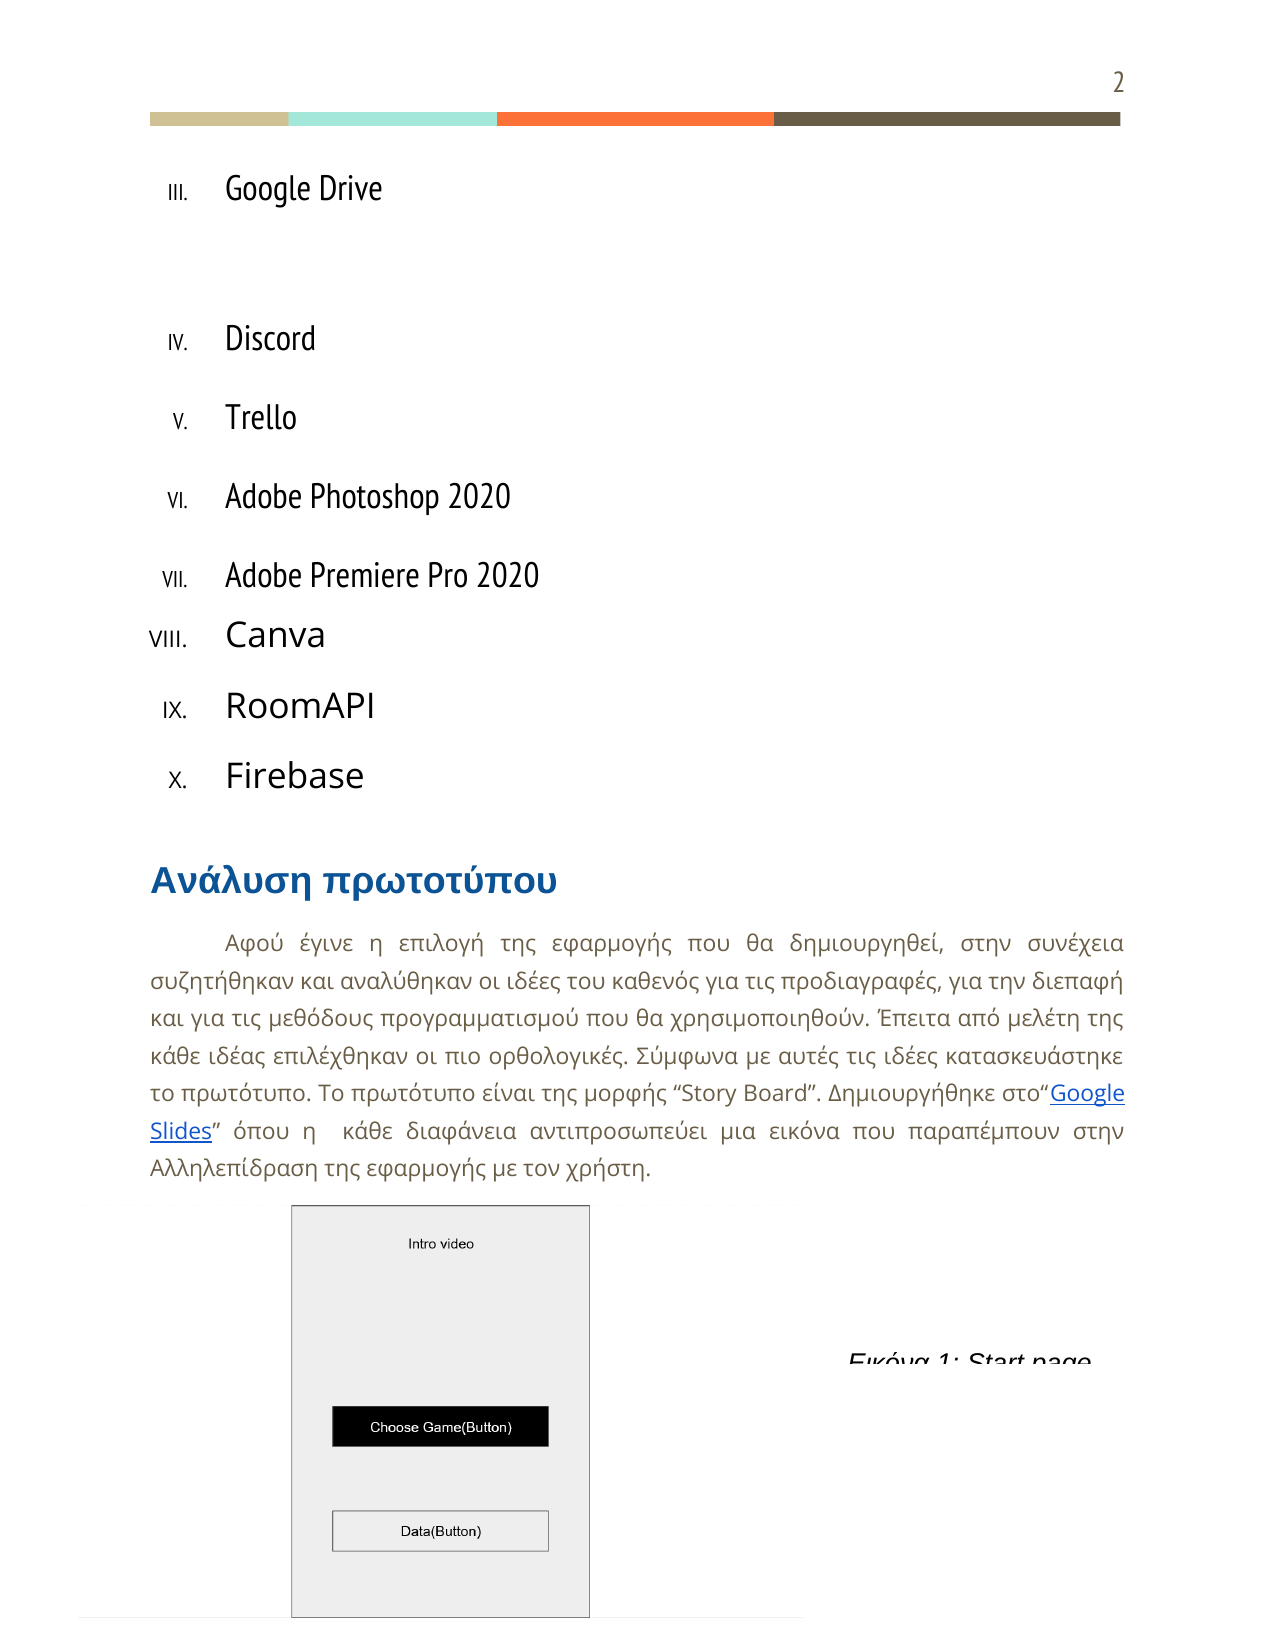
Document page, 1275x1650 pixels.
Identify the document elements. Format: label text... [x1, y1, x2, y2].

list Firebase [187, 751, 1125, 799]
list Canva [187, 610, 1125, 658]
subtitle Trello [187, 393, 1125, 439]
picture [78, 1205, 804, 1618]
subtitle Google Drive [187, 165, 1125, 211]
subtitle Adobe Photoshop 2020 [187, 473, 1125, 518]
subtitle Ανάλυση πρωτοτύπου [150, 858, 1125, 902]
text Αφού έγινε η επιλογή της εφαρμογής που θα δημιουργηθεί, στην συνέχεια συζητήθηκαν και αναλύθηκαν οι ιδέες του καθενός για τις προδιαγραφές, για την διεπαφή και για τις μεθόδους προγραμματισμού που θα χρησιμοποιηθούν. Έπειτα από μελέτη της κάθε ιδέας επιλέχθηκαν οι πιο ορθολογικές. Σύμφωνα με αυτές τις ιδέες κατασκευάστηκε το πρωτότυπο. Το πρωτότυπο είναι της μορφής “Story Board”. Δημιουργήθηκε στο“Google Slides” όπου η κάθε διαφάνεια αντιπροσωπεύει μια εικόνα που παραπέμπουν στην Αλληλεπίδραση της εφαρμογής με τον χρήστη. [150, 927, 1125, 1183]
picture [150, 112, 1121, 126]
subtitle Discord [187, 314, 1125, 360]
subtitle Adobe Premiere Pro 2020 [187, 552, 1125, 598]
list RoomAPI [187, 680, 1125, 729]
